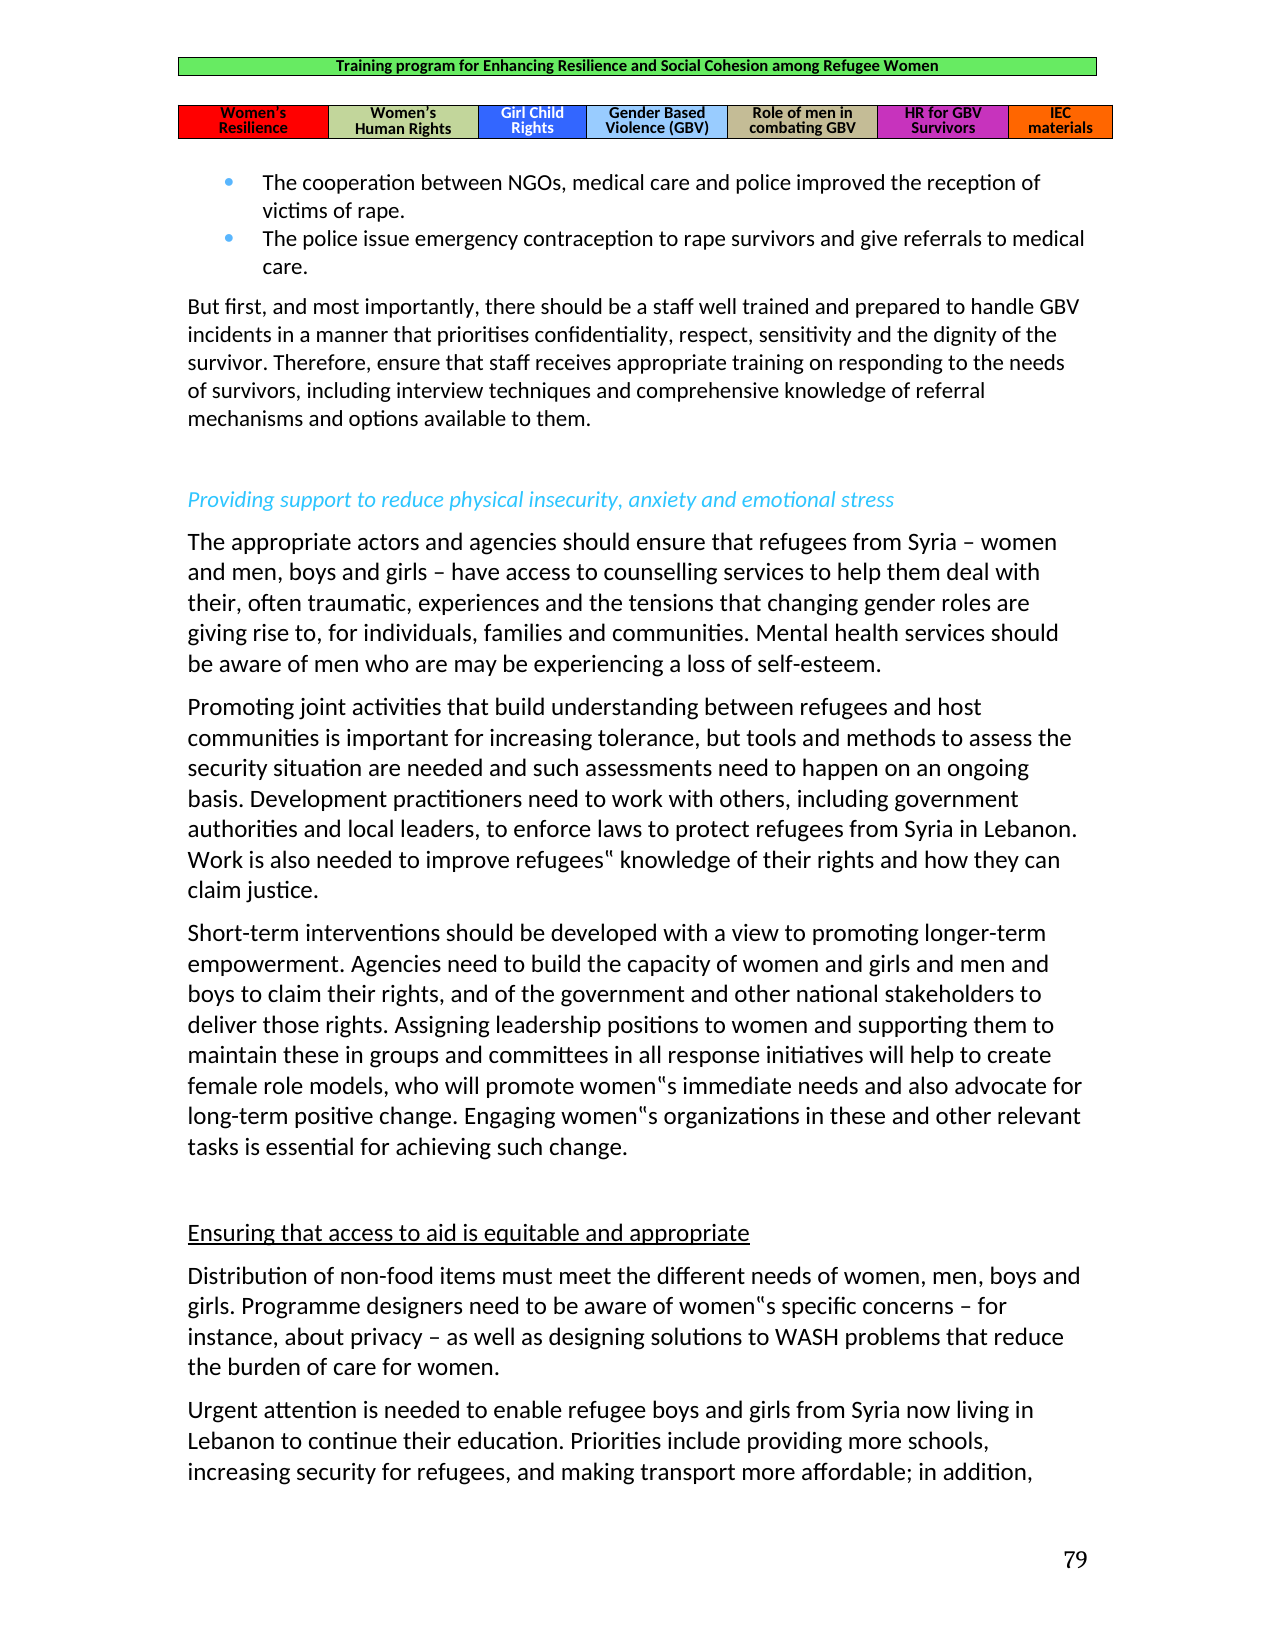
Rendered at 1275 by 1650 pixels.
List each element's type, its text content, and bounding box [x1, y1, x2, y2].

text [187, 1394, 1087, 1486]
text But first, and most importantly, there should be a staff well trained and prepared to handle GBV incidents in a manner that prioritises confidentiality, respect, sensitivity and the dignity of the survivor. Therefore, ensure that staff receives appropriate training on responding to the needs of survivors, including interview techniques and comprehensive knowledge of referral mechanisms and options available to them. [187, 292, 1087, 432]
text Ensuring that access to aid is equitable and appropriate [187, 1217, 1087, 1247]
text The appropriate actors and agencies should ensure that refugees from Syria – women and men, boys and girls – have access to counselling services to help them deal with their, often traumatic, experiences and the tensions that changing gender roles are giving rise to, for individuals, families and communities. Mental health services should be aware of men who are may be experiencing a loss of self-esteem. [187, 526, 1087, 679]
list The cooperation between NGOs, medical care and police improved the reception of victims of rape. [225, 168, 1087, 224]
text Distribution of non-food items must meet the different needs of women, men, boys and girls. Programme designers need to be aware of women‟s specific concerns – for instance, about privacy – as well as designing solutions to WASH problems that reduce the burden of care for women. [187, 1260, 1087, 1382]
text Promoting joint activities that build understanding between refugees and host communities is important for increasing tolerance, but tools and methods to assess the security situation are needed and such assessments need to happen on an ongoing basis. Development practitioners need to work with others, including government authorities and local leaders, to enforce laws to protect refugees from Syria in Lebanon. Work is also needed to improve refugees‟ knowledge of their rights and how they can claim justice. [187, 691, 1087, 905]
text Providing support to reduce physical insecurity, anxiety and emotional stress [187, 486, 1087, 513]
text Short-term interventions should be developed with a view to promoting longer-term empowerment. Agencies need to build the capacity of women and girls and men and boys to claim their rights, and of the government and other national stakeholders to deliver those rights. Assigning leadership positions to women and supporting them to maintain these in groups and committees in all response initiatives will help to create female role models, who will promote women‟s immediate needs and also advocate for long-term positive change. Engaging women‟s organizations in these and other relevant tasks is essential for achieving such change. [187, 917, 1087, 1161]
list The police issue emergency contraception to rape survivors and give referrals to medical care. [225, 224, 1087, 280]
